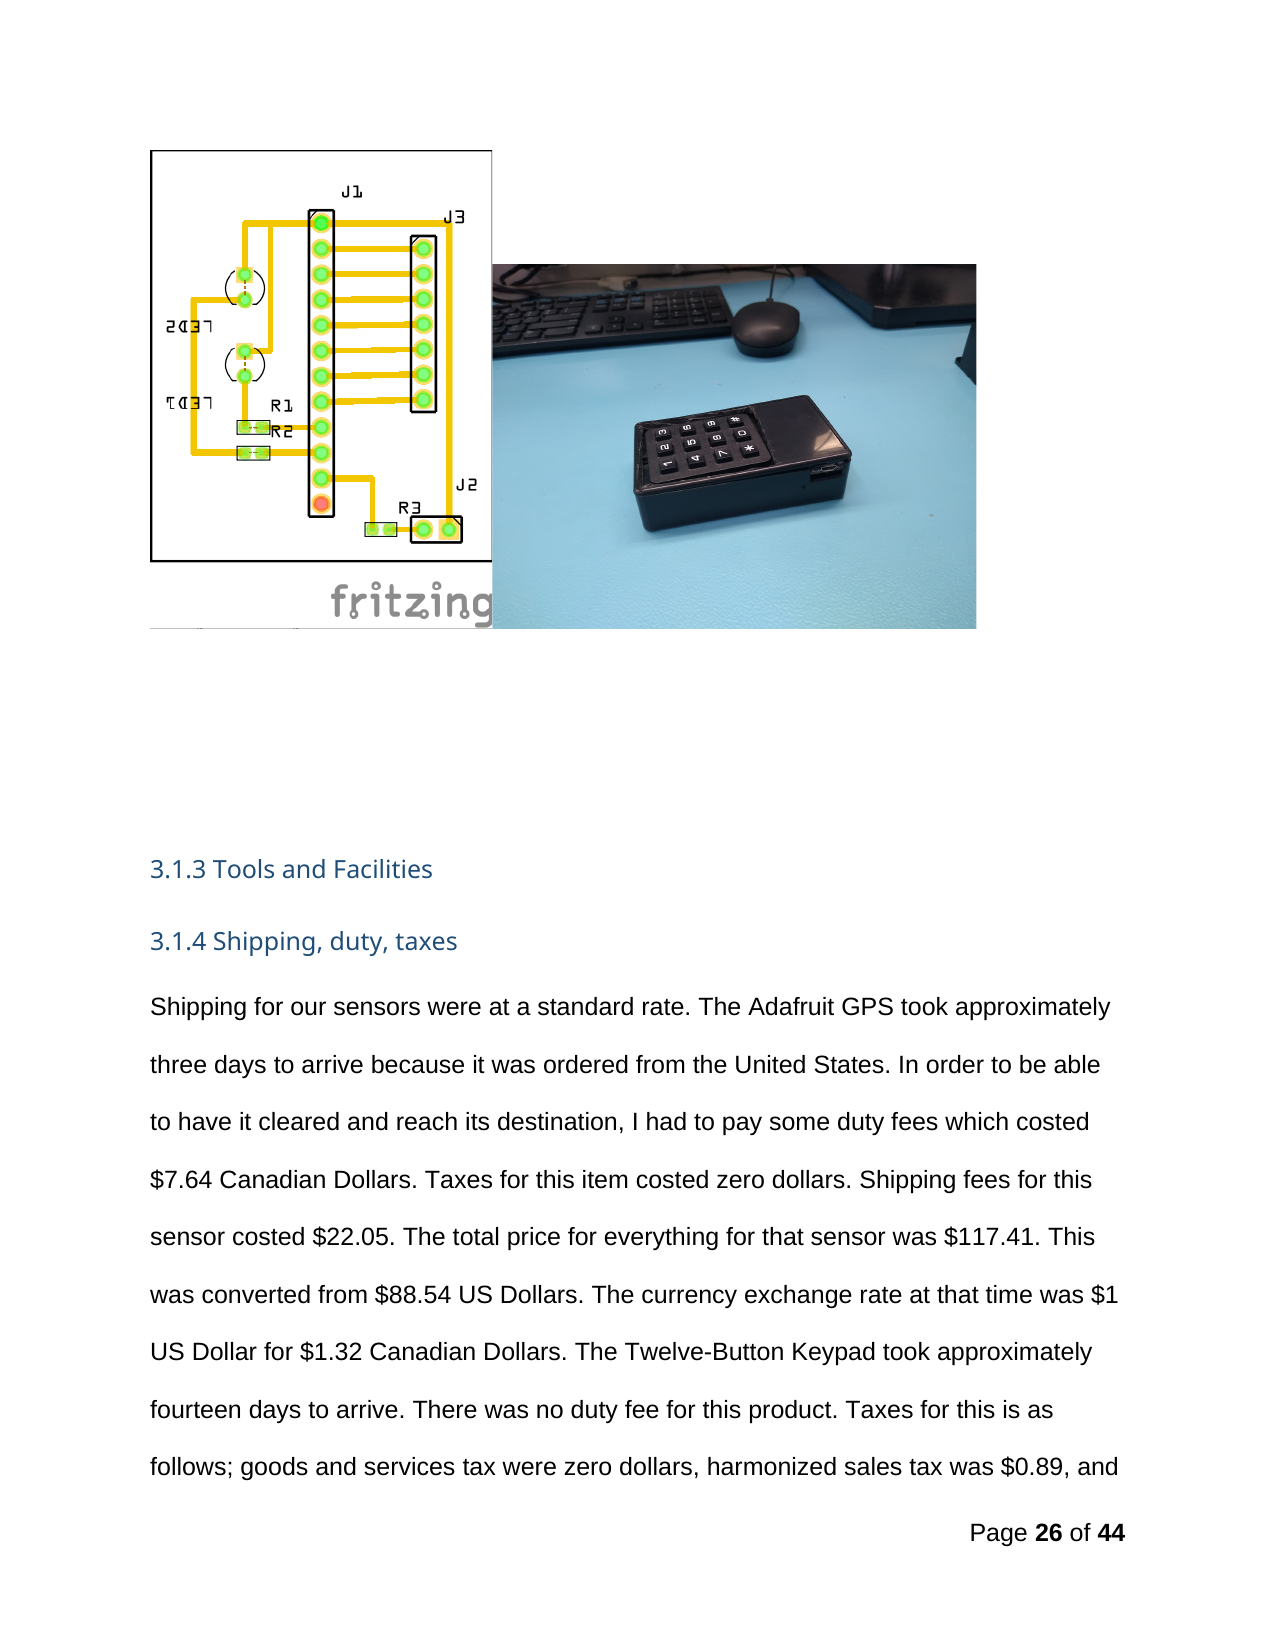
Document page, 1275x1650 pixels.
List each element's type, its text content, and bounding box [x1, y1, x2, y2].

picture [150, 150, 977, 629]
subtitle 3.1.4 Shipping, duty, taxes [150, 924, 1125, 958]
subtitle 3.1.3 Tools and Facilities [150, 852, 1125, 886]
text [150, 992, 1125, 1481]
